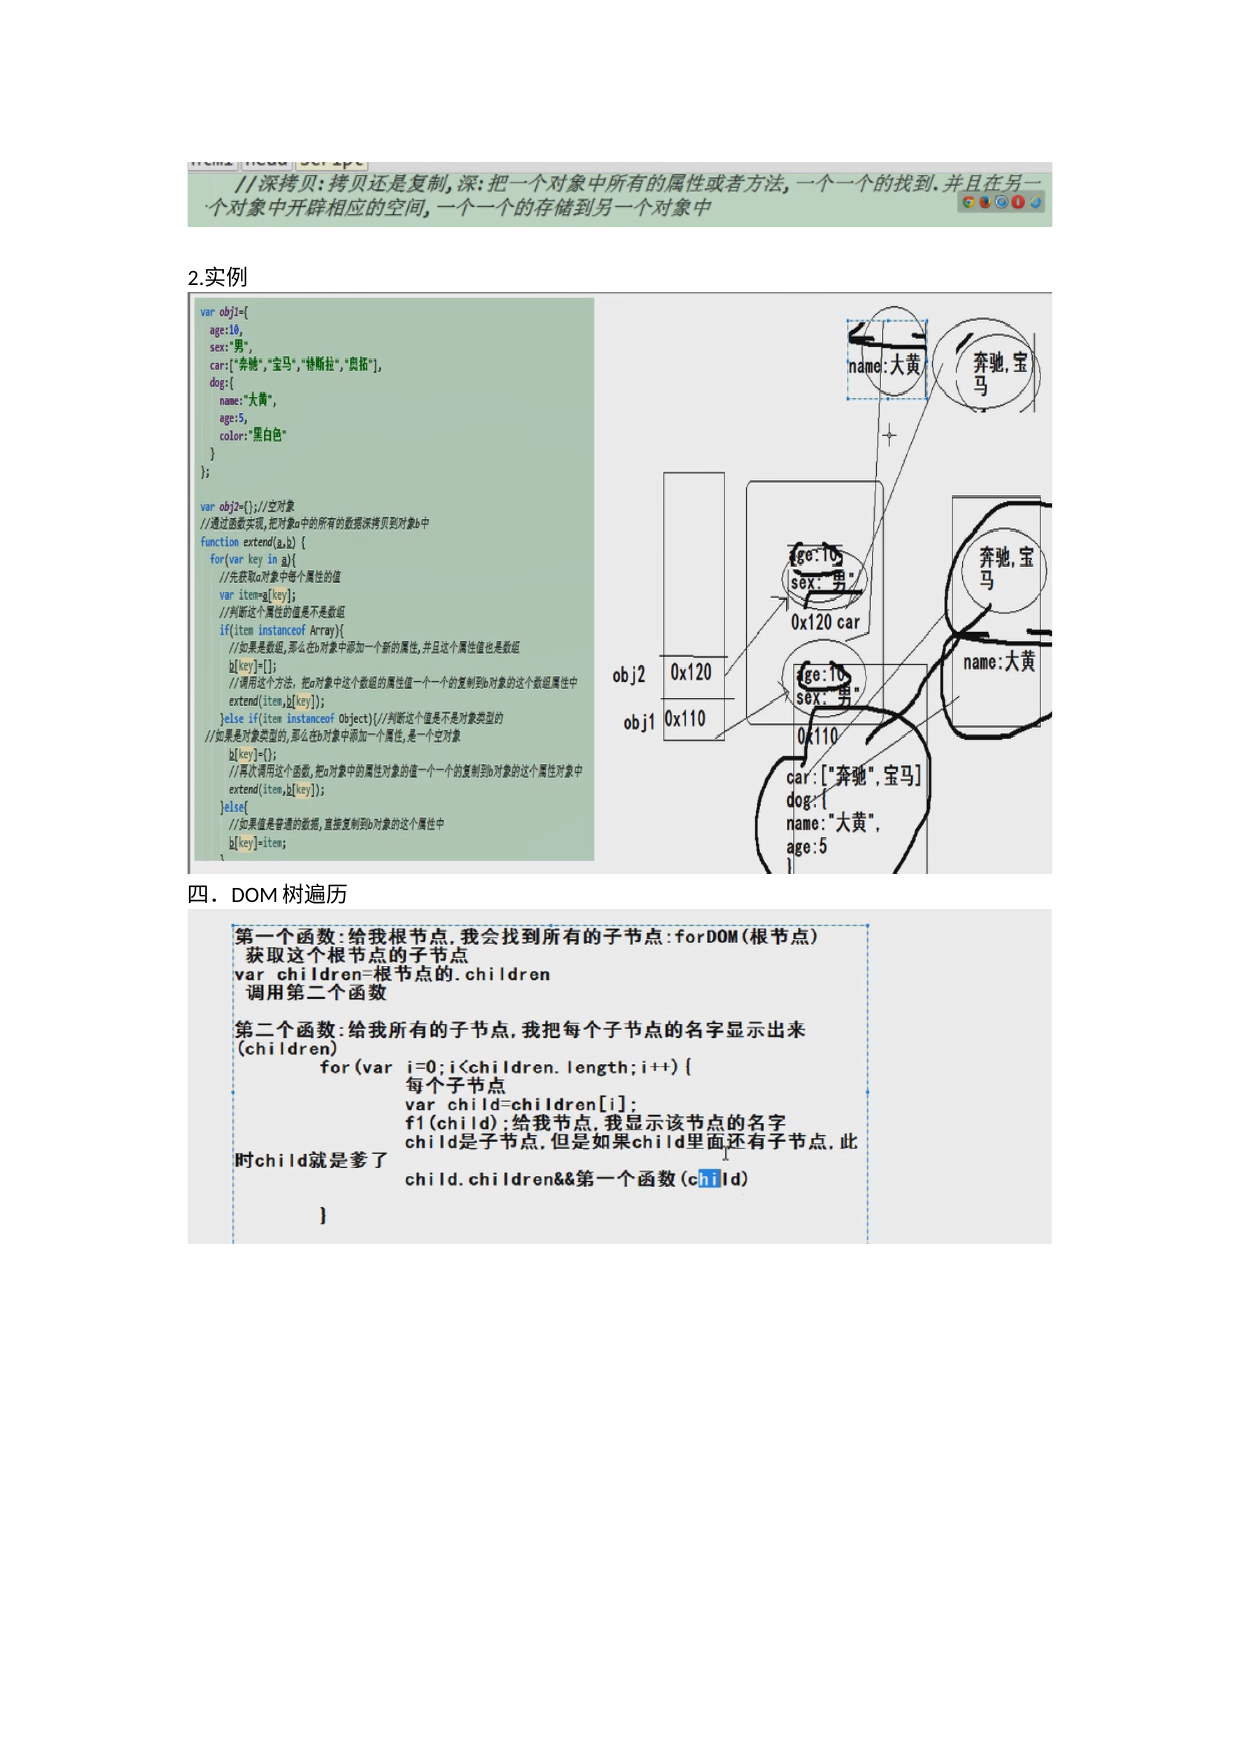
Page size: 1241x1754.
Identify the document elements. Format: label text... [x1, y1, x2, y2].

picture [187, 909, 1052, 1244]
picture [187, 162, 1053, 227]
picture [187, 292, 1053, 874]
list DOM树遍历 [187, 877, 1053, 909]
list 2.实例 [187, 259, 1053, 292]
